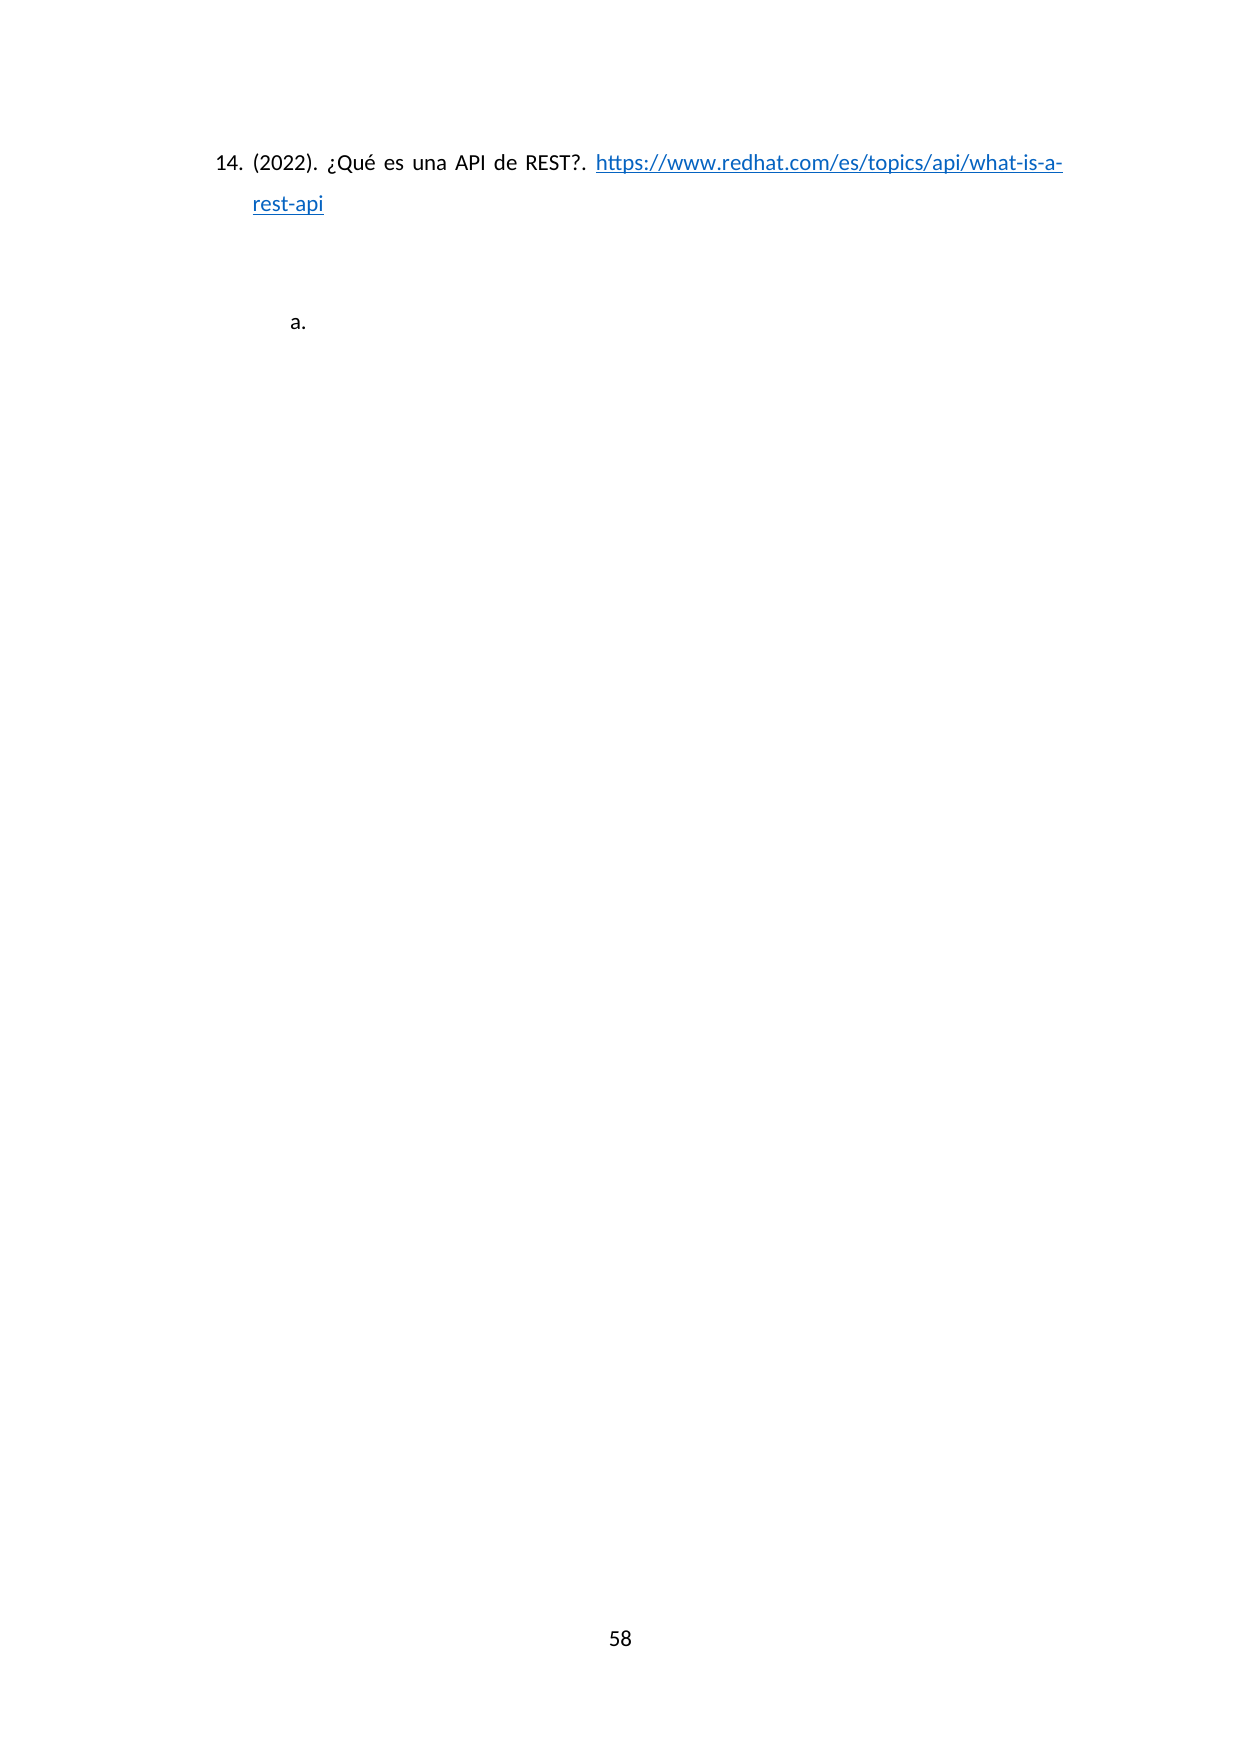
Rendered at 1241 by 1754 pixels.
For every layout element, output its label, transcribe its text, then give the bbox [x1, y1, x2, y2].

list (2022). ¿Qué es una API de REST?. https://www.redhat.com/es/topics/api/what-is-a-rest-api [215, 148, 1063, 218]
